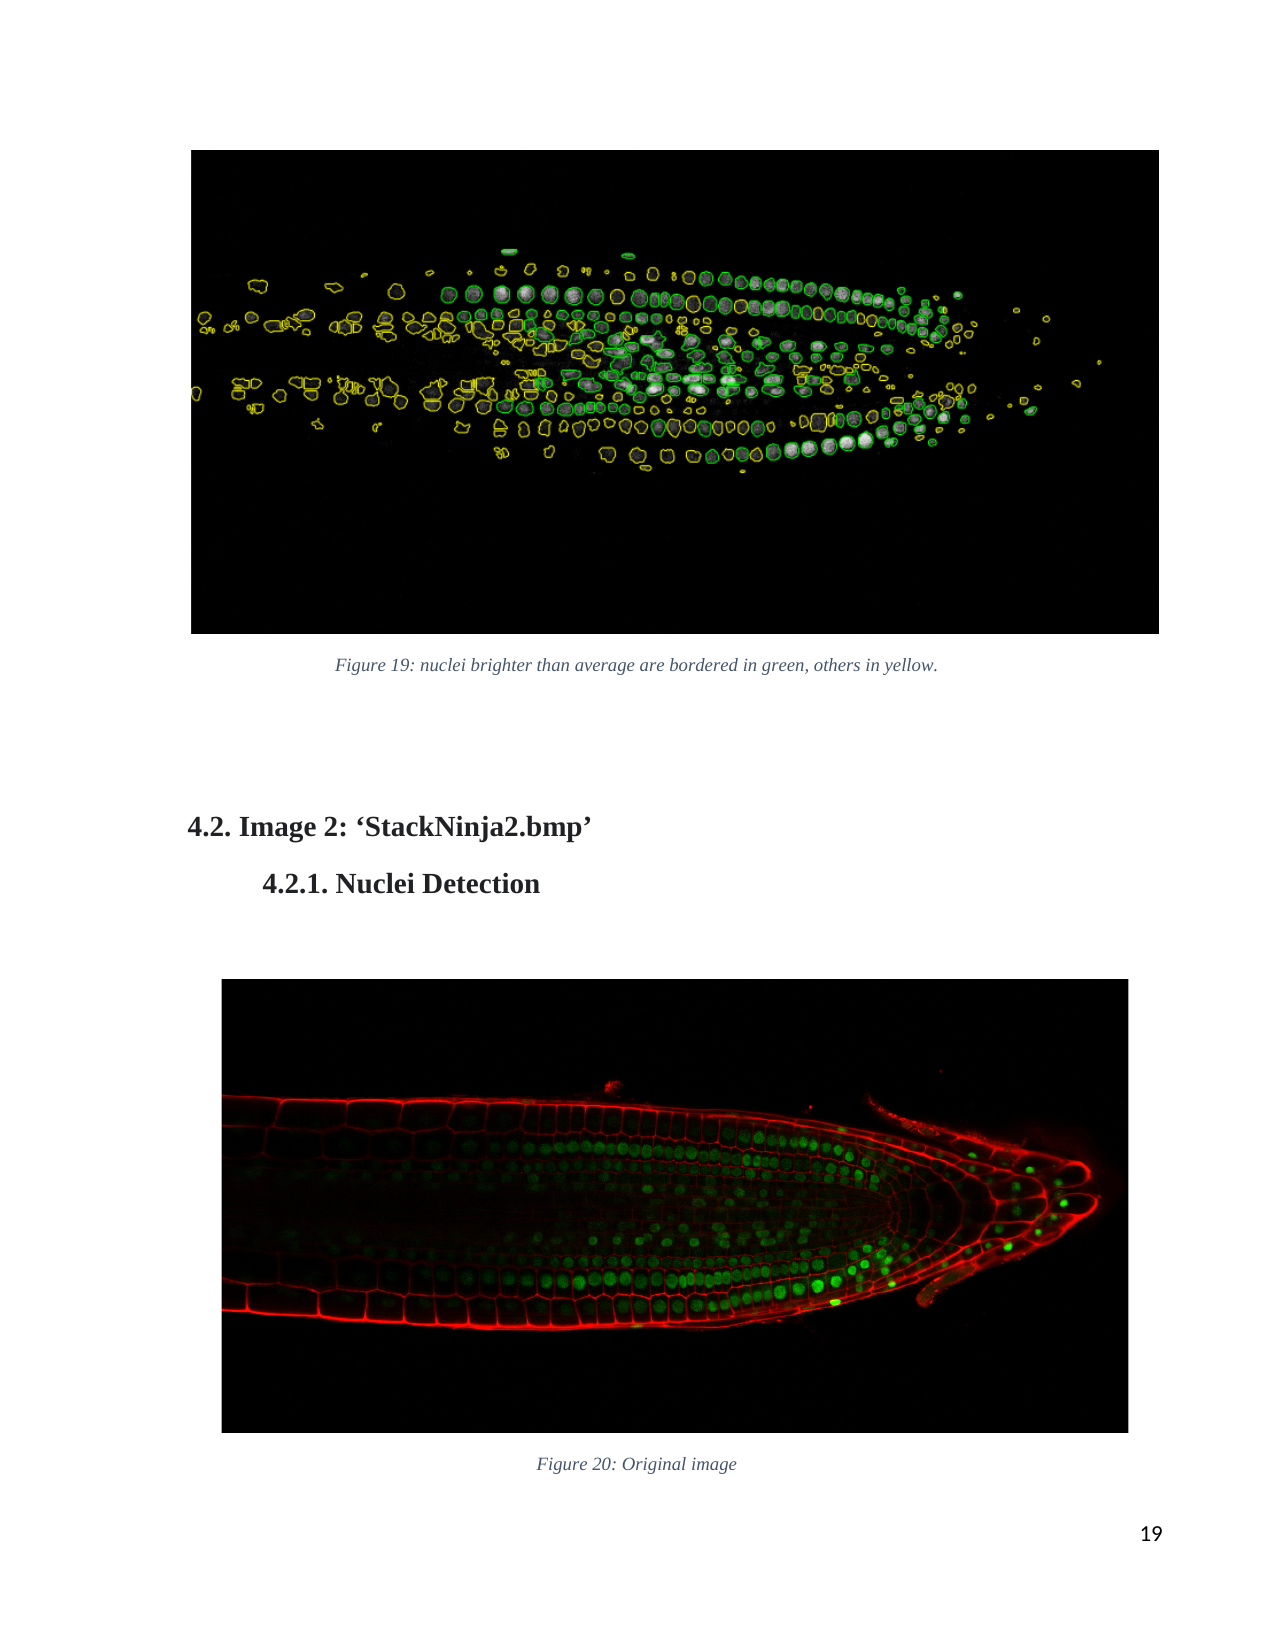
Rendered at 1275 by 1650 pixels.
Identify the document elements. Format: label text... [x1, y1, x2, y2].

picture [191, 150, 1159, 634]
picture [221, 979, 1129, 1433]
text 4.2.1. Nuclei Detection [262, 866, 1162, 900]
text 4.2. Image 2: ‘StackNinja2.bmp’ [187, 809, 1162, 843]
